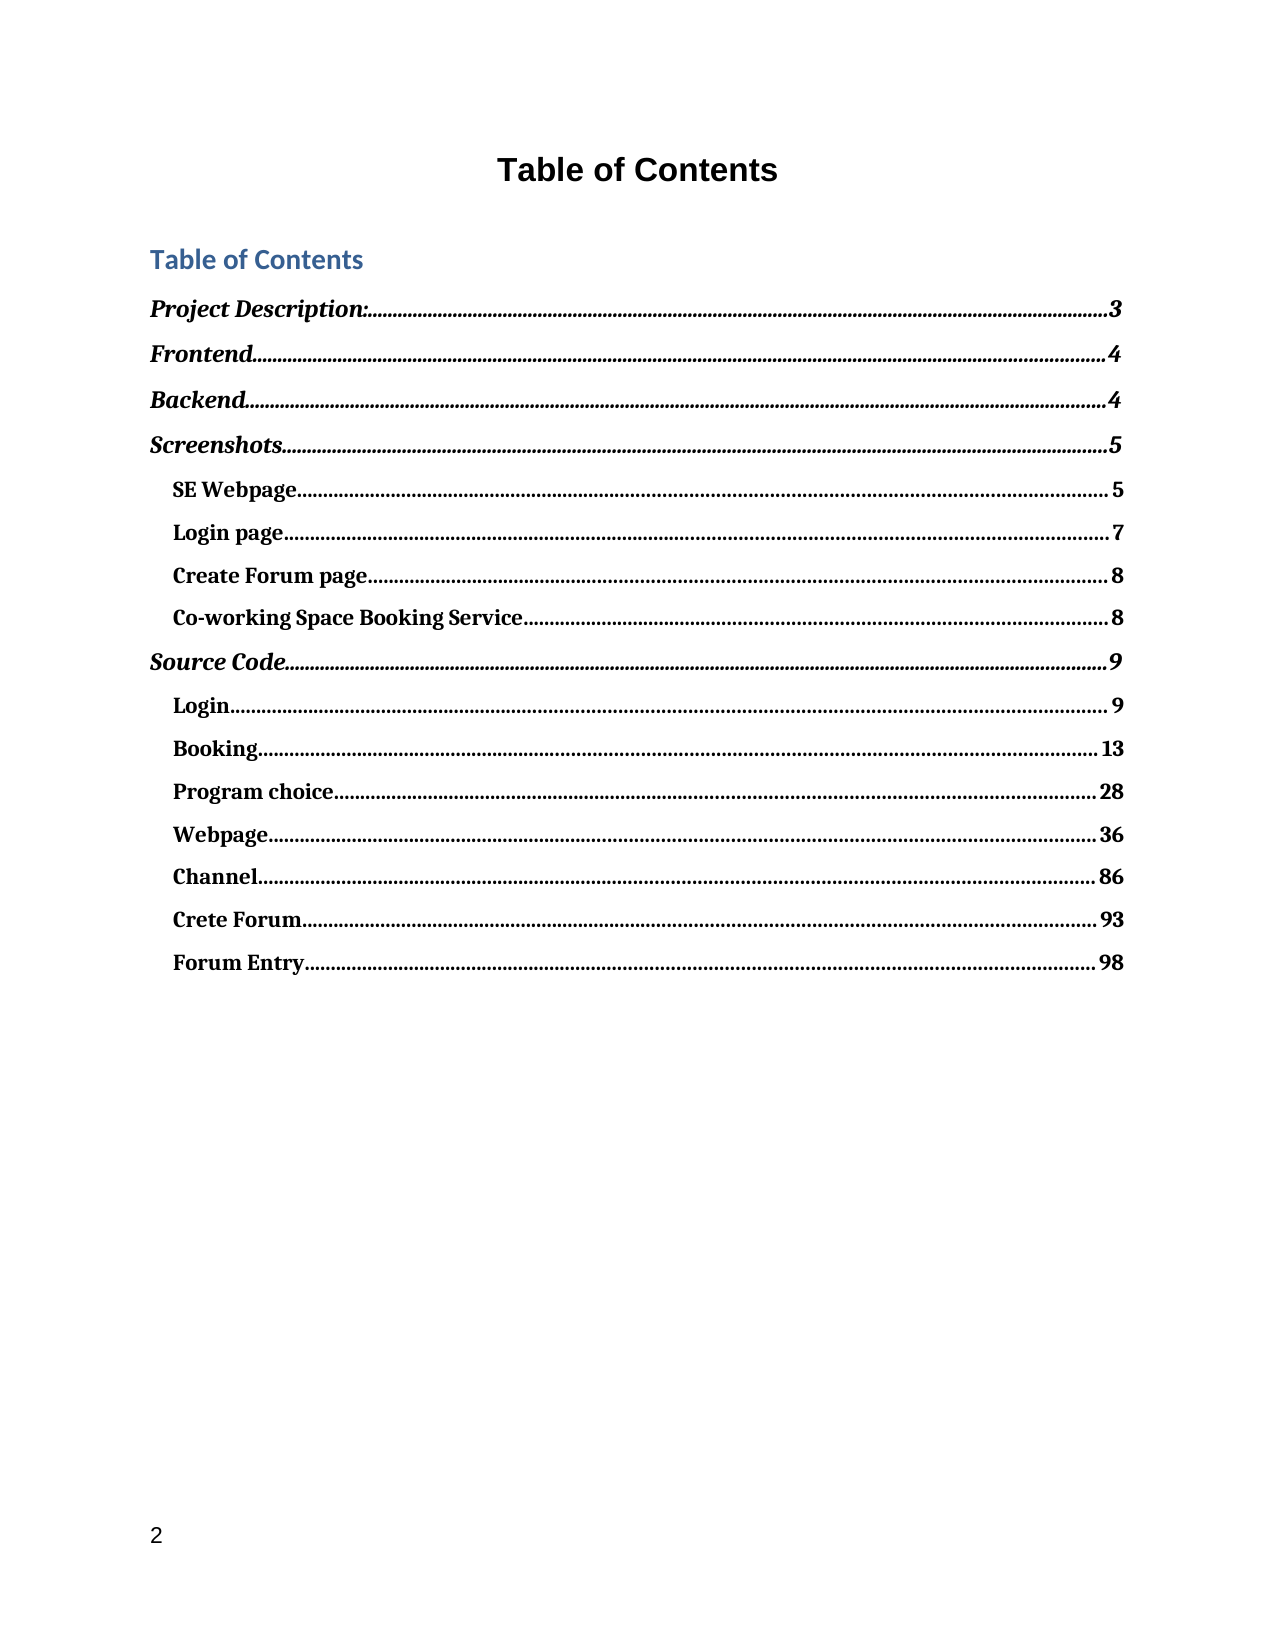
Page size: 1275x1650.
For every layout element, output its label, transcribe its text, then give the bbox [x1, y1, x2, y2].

text Table of Contents [150, 150, 1125, 188]
